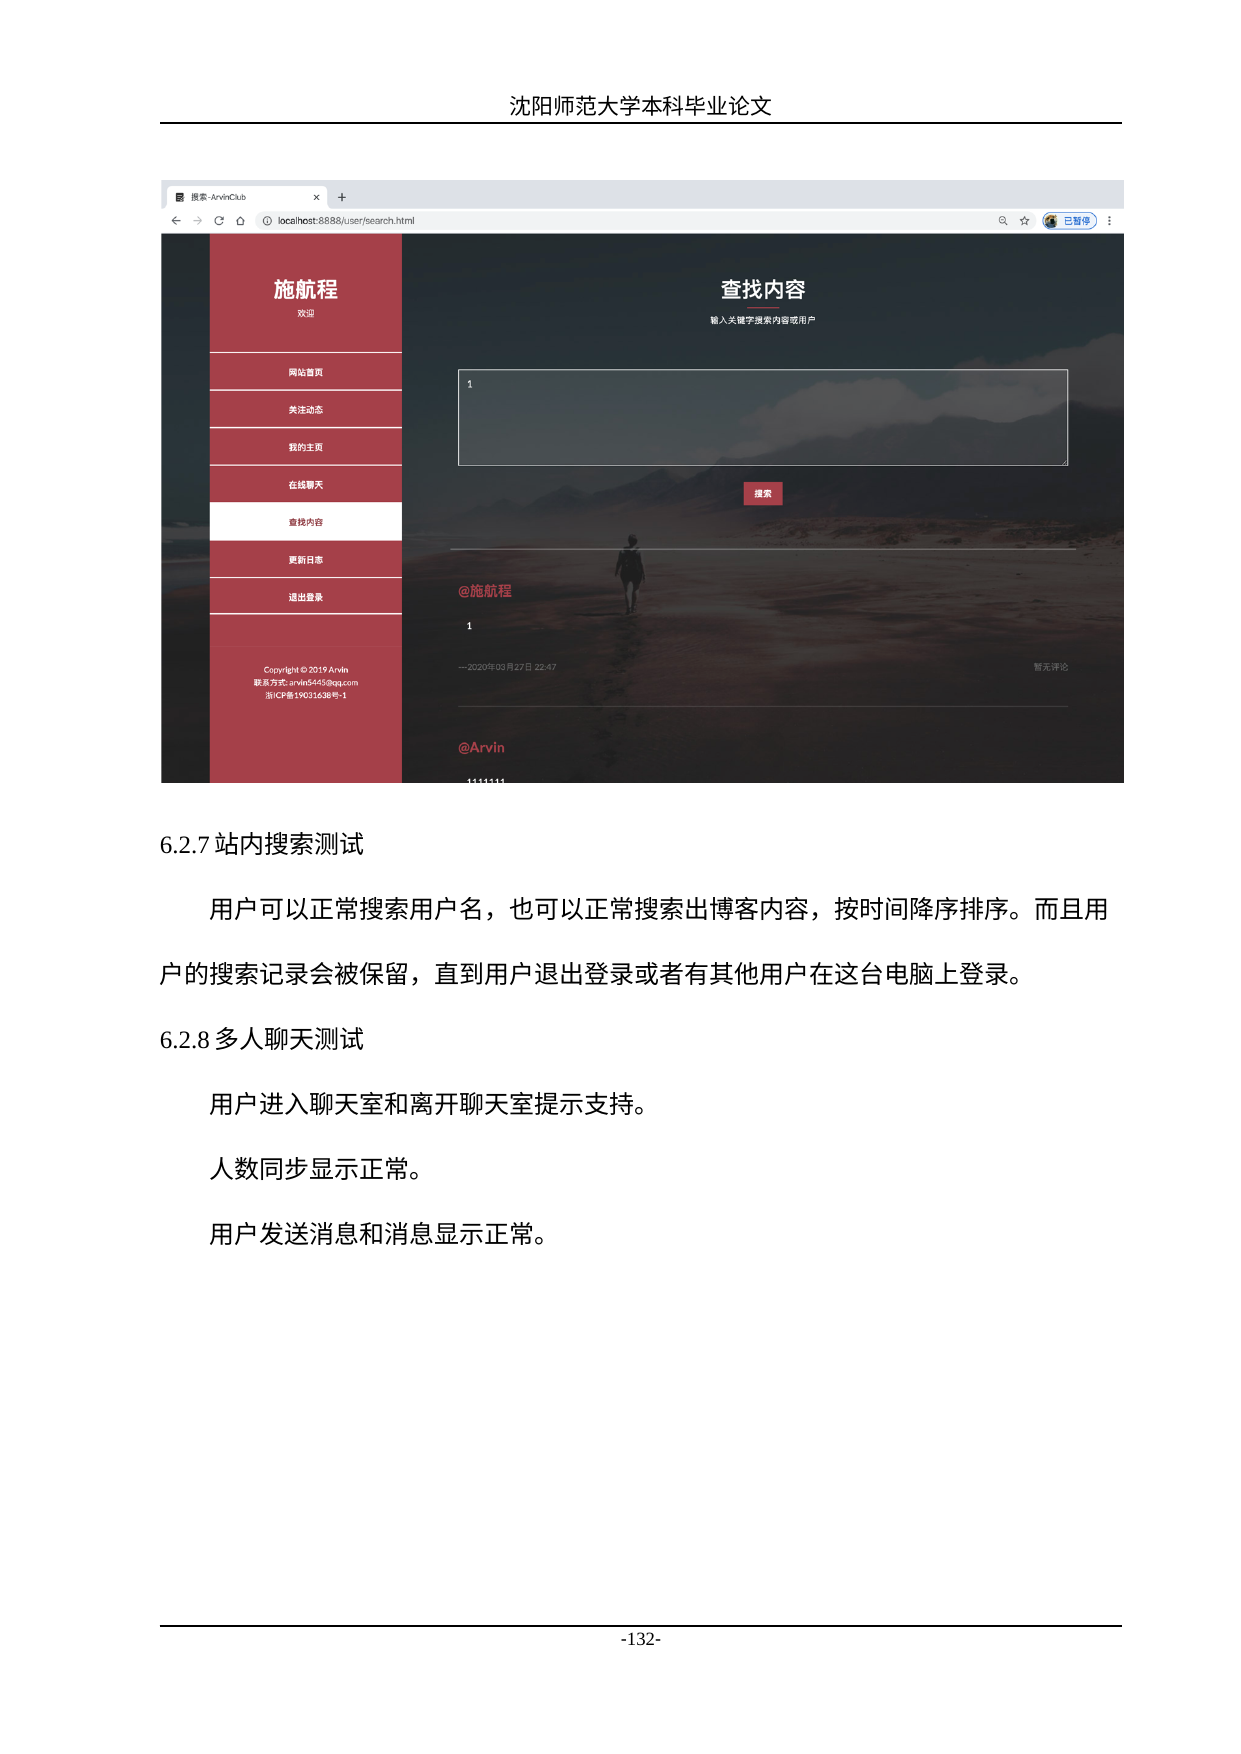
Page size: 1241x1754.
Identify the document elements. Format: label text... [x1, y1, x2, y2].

text 用户可以正常搜索用户名，也可以正常搜索出博客内容，按时间降序排序。而且用户的搜索记录会被保留，直到用户退出登录或者有其他用户在这台电脑上登录。 [159, 875, 1122, 1005]
text 人数同步显示正常。 [159, 1135, 1122, 1200]
subtitle 6.2.8多人聊天测试 [159, 1005, 1122, 1070]
text 用户进入聊天室和离开聊天室提示支持。 [159, 1070, 1122, 1135]
text 用户发送消息和消息显示正常。 [159, 1200, 1122, 1265]
picture [161, 180, 1124, 783]
